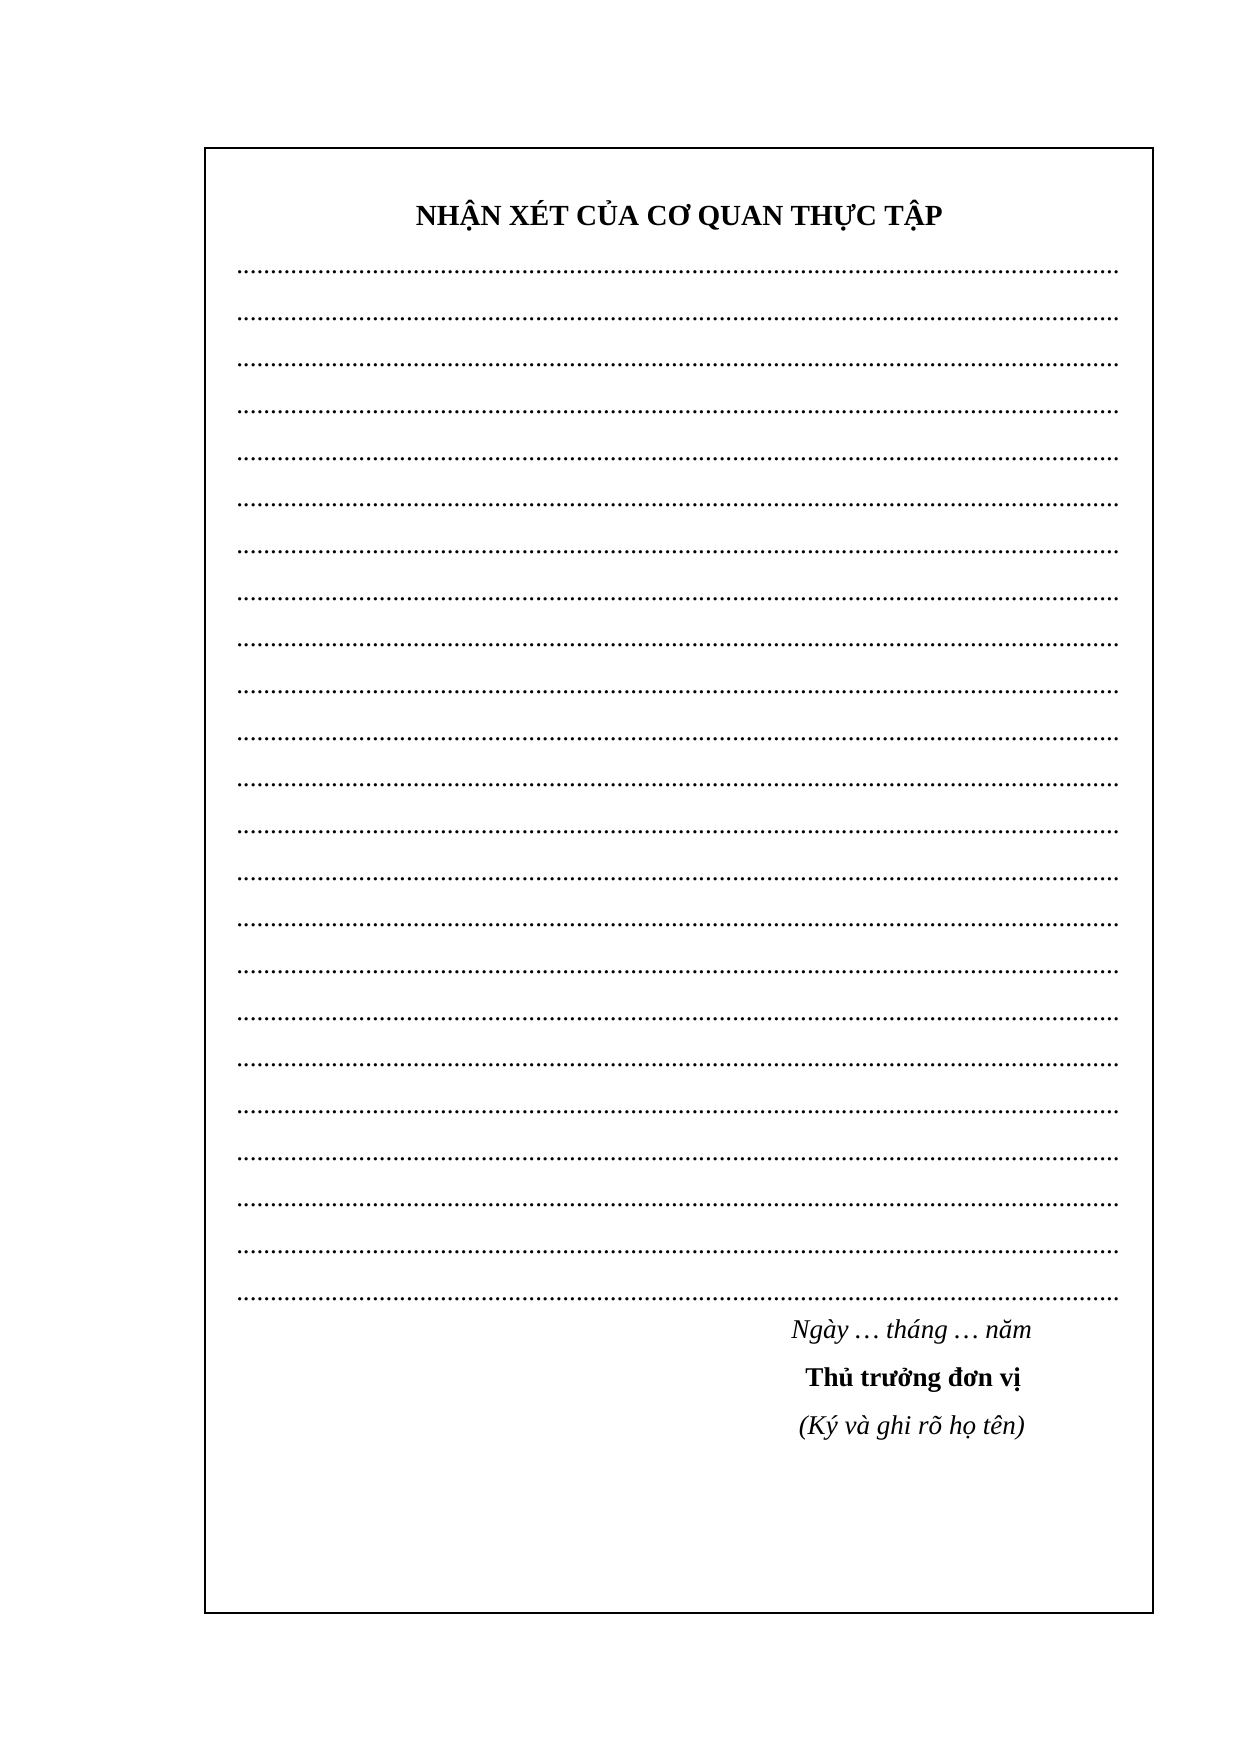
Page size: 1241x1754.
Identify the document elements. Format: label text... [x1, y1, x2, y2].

subtitle NHẬN XÉT CỦA CƠ QUAN THỰC TẬP [236, 198, 1122, 231]
